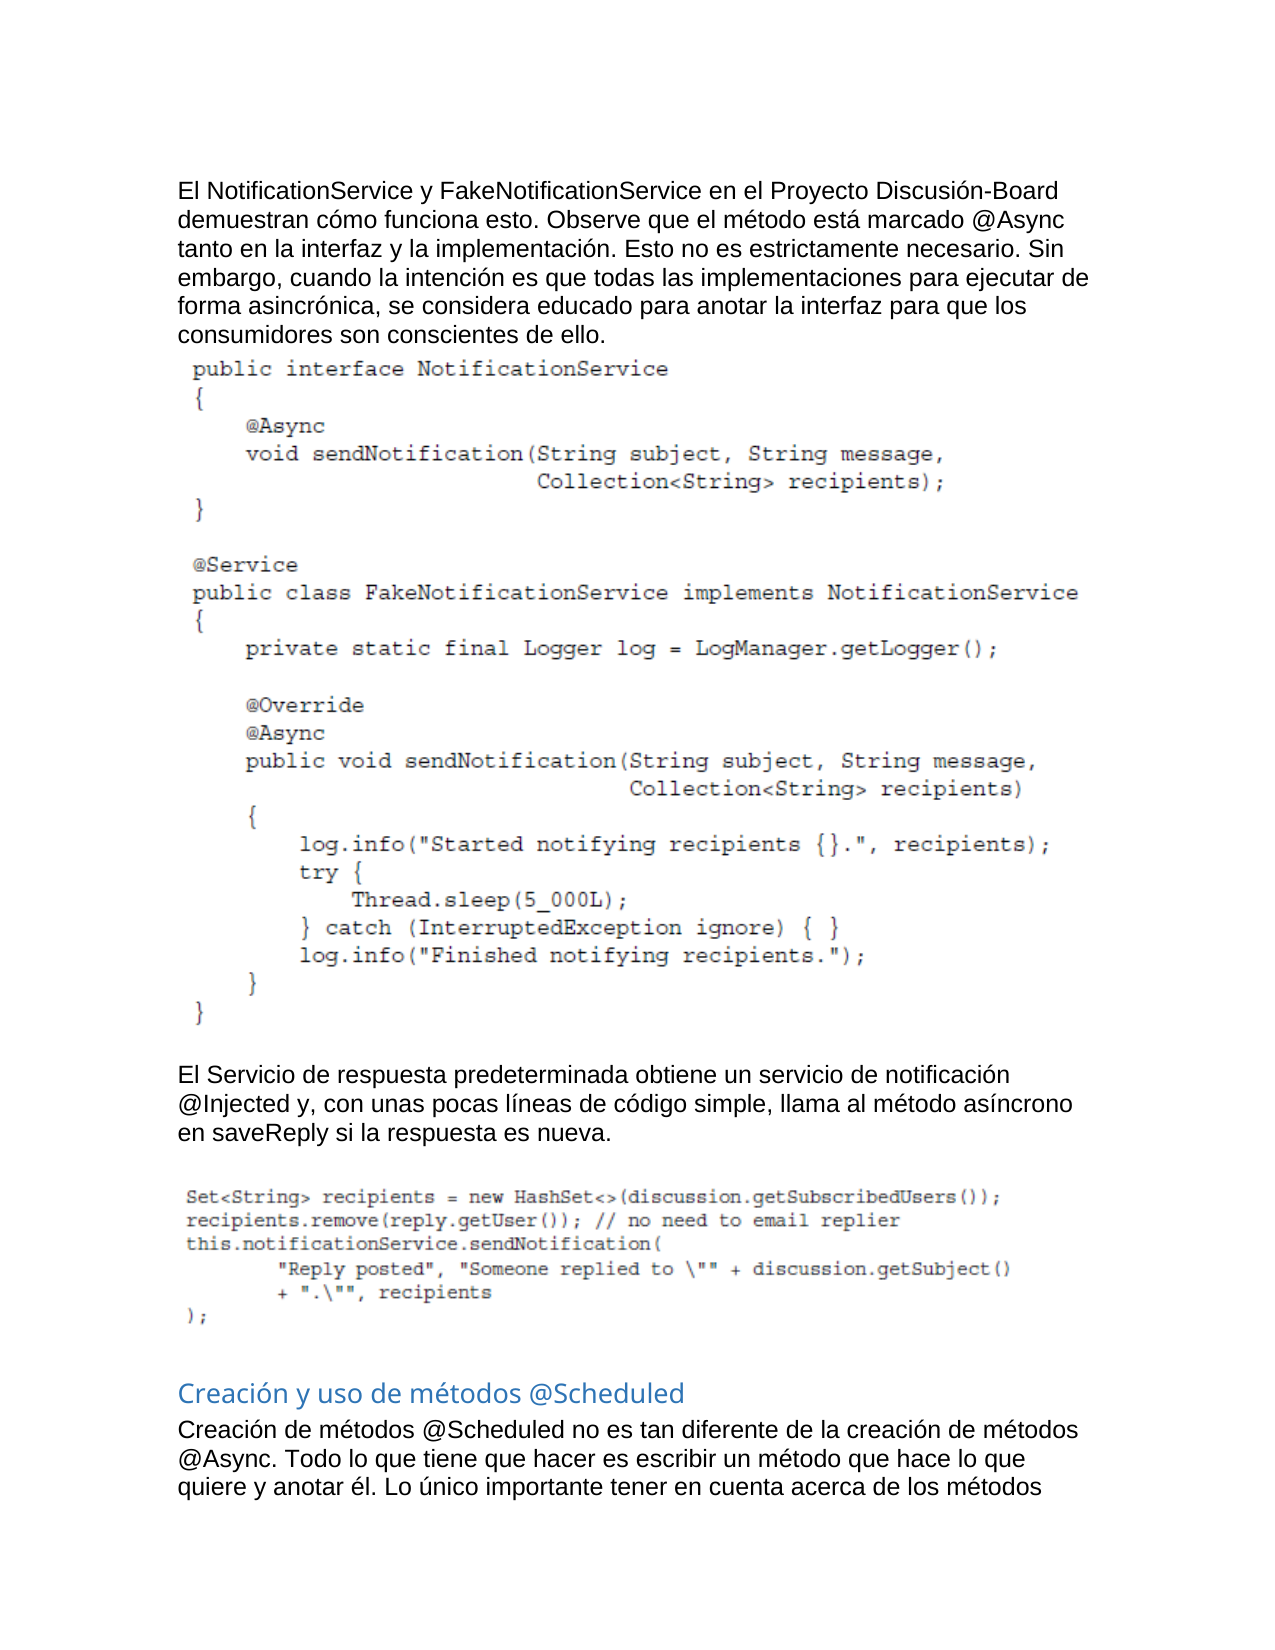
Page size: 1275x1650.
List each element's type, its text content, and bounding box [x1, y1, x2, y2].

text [177, 1415, 1098, 1501]
picture [177, 348, 1098, 1034]
subtitle Creación y uso de métodos @Scheduled [177, 1375, 1098, 1412]
text El NotificationService y FakeNotificationService en el Proyecto Discusión-Board demuestran cómo funciona esto. Observe que el método está marcado @Async tanto en la interfaz y la implementación. Esto no es estrictamente necesario. Sin embargo, cuando la intención es que todas las implementaciones para ejecutar de forma asincrónica, se considera educado para anotar la interfaz para que los consumidores son conscientes de ello. [177, 176, 1098, 348]
text El Servicio de respuesta predeterminada obtiene un servicio de notificación @Injected y, con unas pocas líneas de código simple, llama al método asíncrono en saveReply si la respuesta es nueva. [177, 1060, 1098, 1146]
picture [177, 1175, 1028, 1344]
